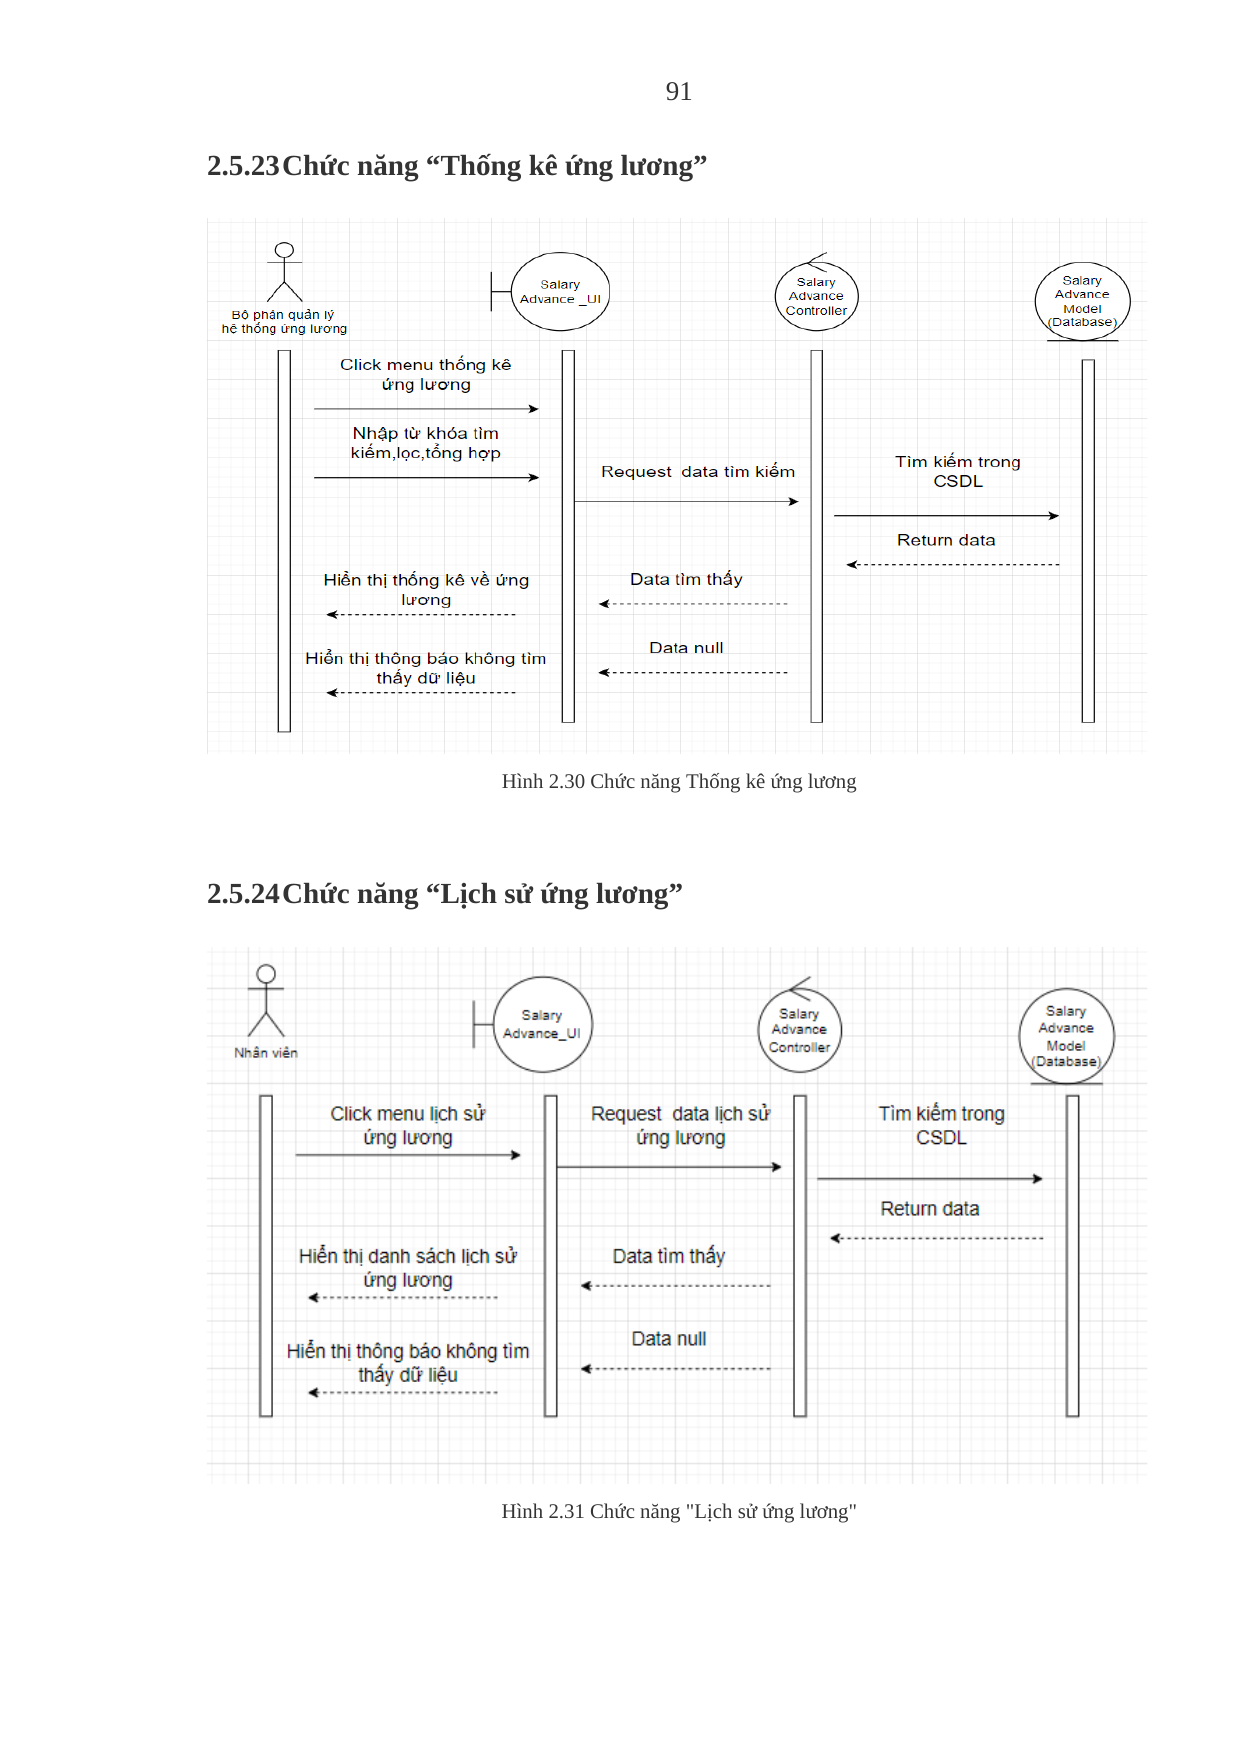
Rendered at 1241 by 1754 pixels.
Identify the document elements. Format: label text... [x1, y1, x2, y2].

subtitle Chức năng “Thống kê ứng lương” [207, 148, 1152, 181]
text Hình . Chức năng "Lịch sử ứng lương" [207, 1499, 1152, 1523]
picture [206, 947, 1148, 1484]
subtitle Chức năng “Lịch sử ứng lương” [207, 876, 1152, 909]
text Hình . Chức năng Thống kê ứng lương [207, 769, 1152, 793]
picture [206, 218, 1148, 754]
